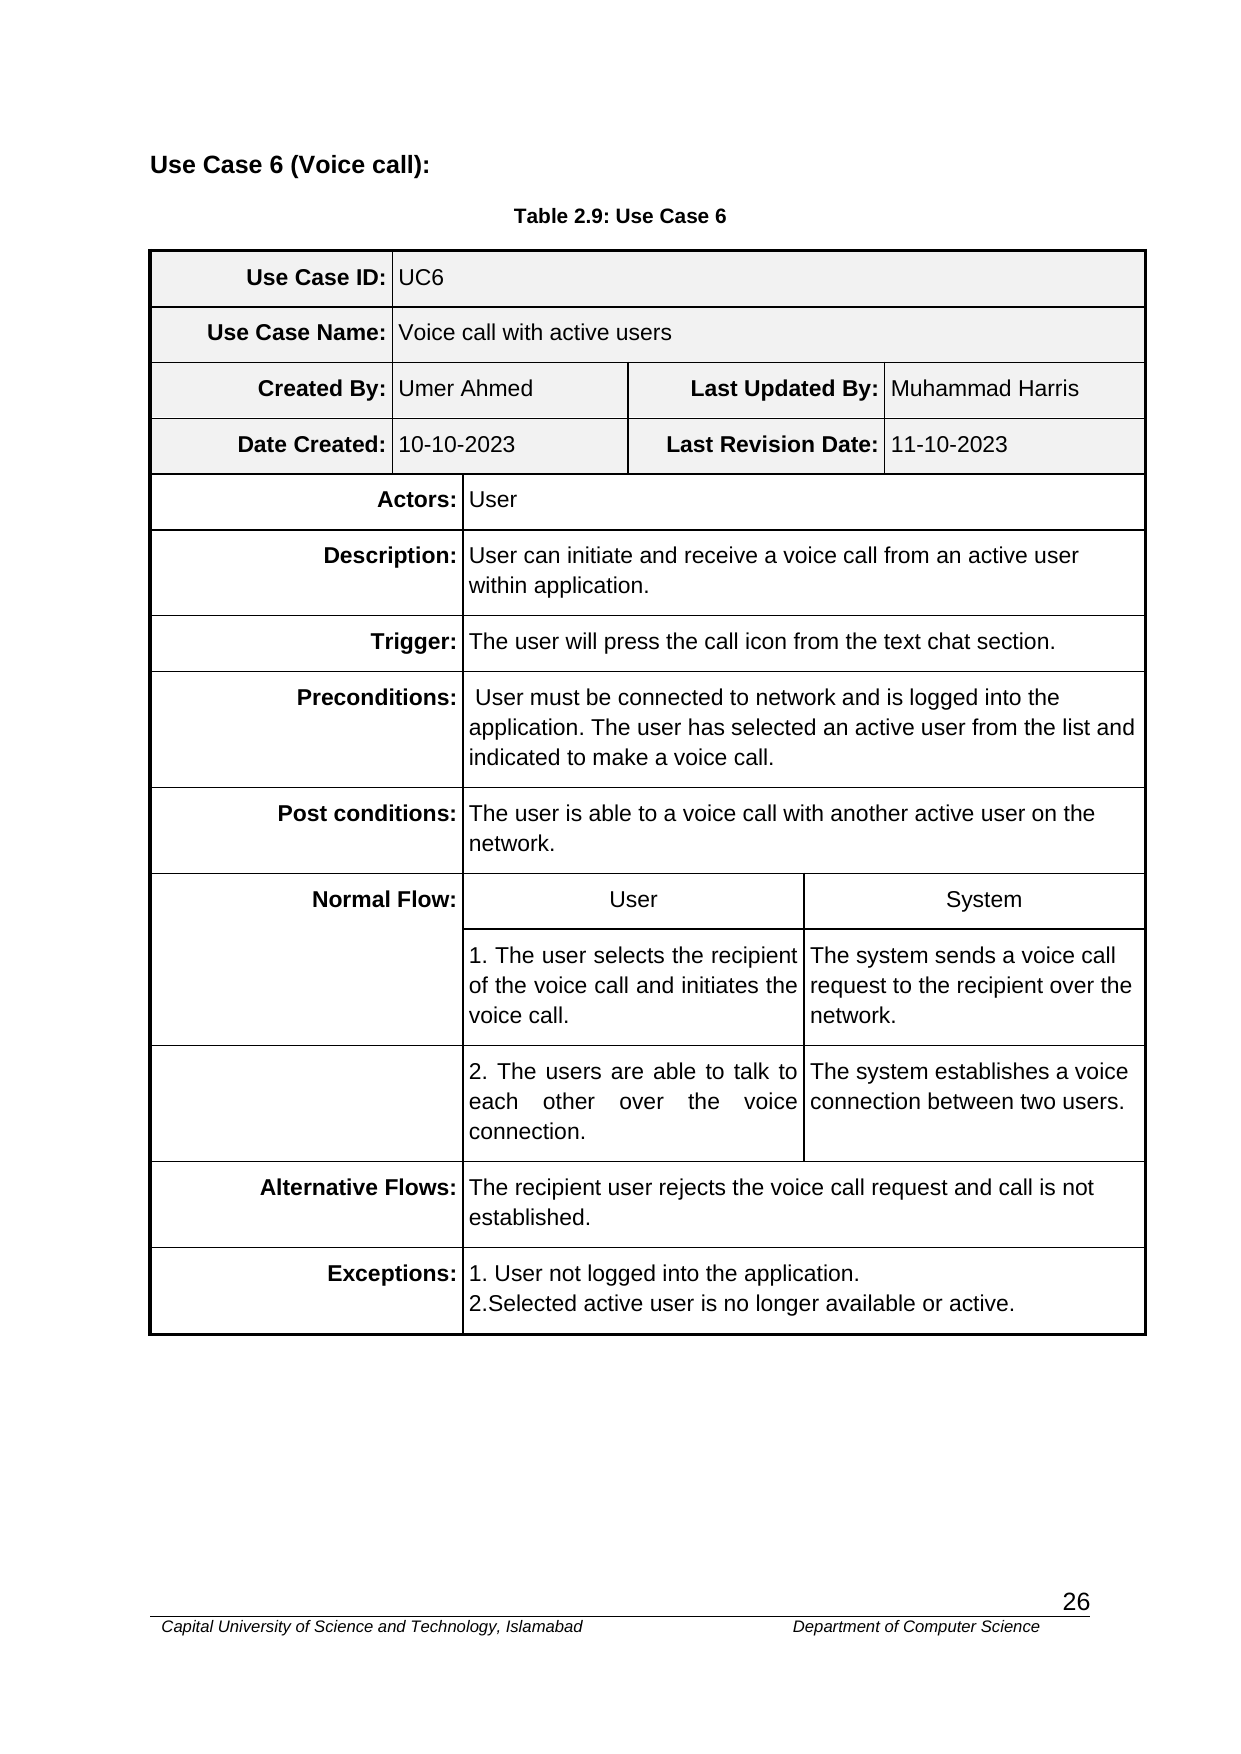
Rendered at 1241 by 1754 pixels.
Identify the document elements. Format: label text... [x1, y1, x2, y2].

table_cell The user is able to a voice call with another active user on the network. [464, 788, 1144, 873]
table_cell Description: [152, 531, 462, 615]
table_cell Umer Ahmed [393, 363, 627, 417]
table_cell System [805, 874, 1144, 928]
table_cell The system establishes a voice connection between two users. [805, 1046, 1144, 1161]
table_cell 11-10-2023 [885, 419, 1144, 473]
table_cell Voice call with active users [393, 308, 1144, 362]
table_cell Use Case Name: [152, 308, 392, 362]
table_cell The user will press the call icon from the text chat section. [464, 616, 1144, 671]
table_cell 1. User not logged into the application. 2.Selected active user is no longer available or active. [464, 1248, 1144, 1332]
text Table 2.9: Use Case 6 [150, 204, 1090, 228]
text Use Case 6 (Voice call): [150, 150, 1090, 179]
table_cell The recipient user rejects the voice call request and call is not established. [464, 1162, 1144, 1247]
table_cell [152, 1046, 462, 1161]
table_cell Exceptions: [152, 1248, 462, 1332]
table_cell Muhammad Harris [885, 363, 1144, 417]
table_cell Last Revision Date: [629, 419, 884, 473]
table_cell Preconditions: [152, 672, 462, 787]
table_cell Actors: [152, 475, 462, 529]
table_cell 10-10-2023 [393, 419, 627, 473]
table_cell User [464, 475, 1144, 529]
table_cell 2. The users are able to talk to each other over the voice connection. [464, 1046, 803, 1161]
table_cell The system sends a voice call request to the recipient over the network. [805, 930, 1144, 1044]
table_cell User must be connected to network and is logged into the application. The user has selected an active user from the list and indicated to make a voice call. [464, 672, 1144, 787]
table_cell 1. The user selects the recipient of the voice call and initiates the voice call. [464, 930, 803, 1044]
table_cell Post conditions: [152, 788, 462, 873]
table_cell Created By: [152, 363, 392, 417]
table_cell Normal Flow: [152, 874, 462, 1044]
table_header UC6 [393, 252, 1144, 306]
table_cell Alternative Flows: [152, 1162, 462, 1247]
table_header Use Case ID: [152, 252, 392, 306]
table_cell User can initiate and receive a voice call from an active user within application. [464, 531, 1144, 615]
table_cell Trigger: [152, 616, 462, 671]
table_cell Last Updated By: [629, 363, 884, 417]
table_cell User [464, 874, 803, 928]
table_cell Date Created: [152, 419, 392, 473]
